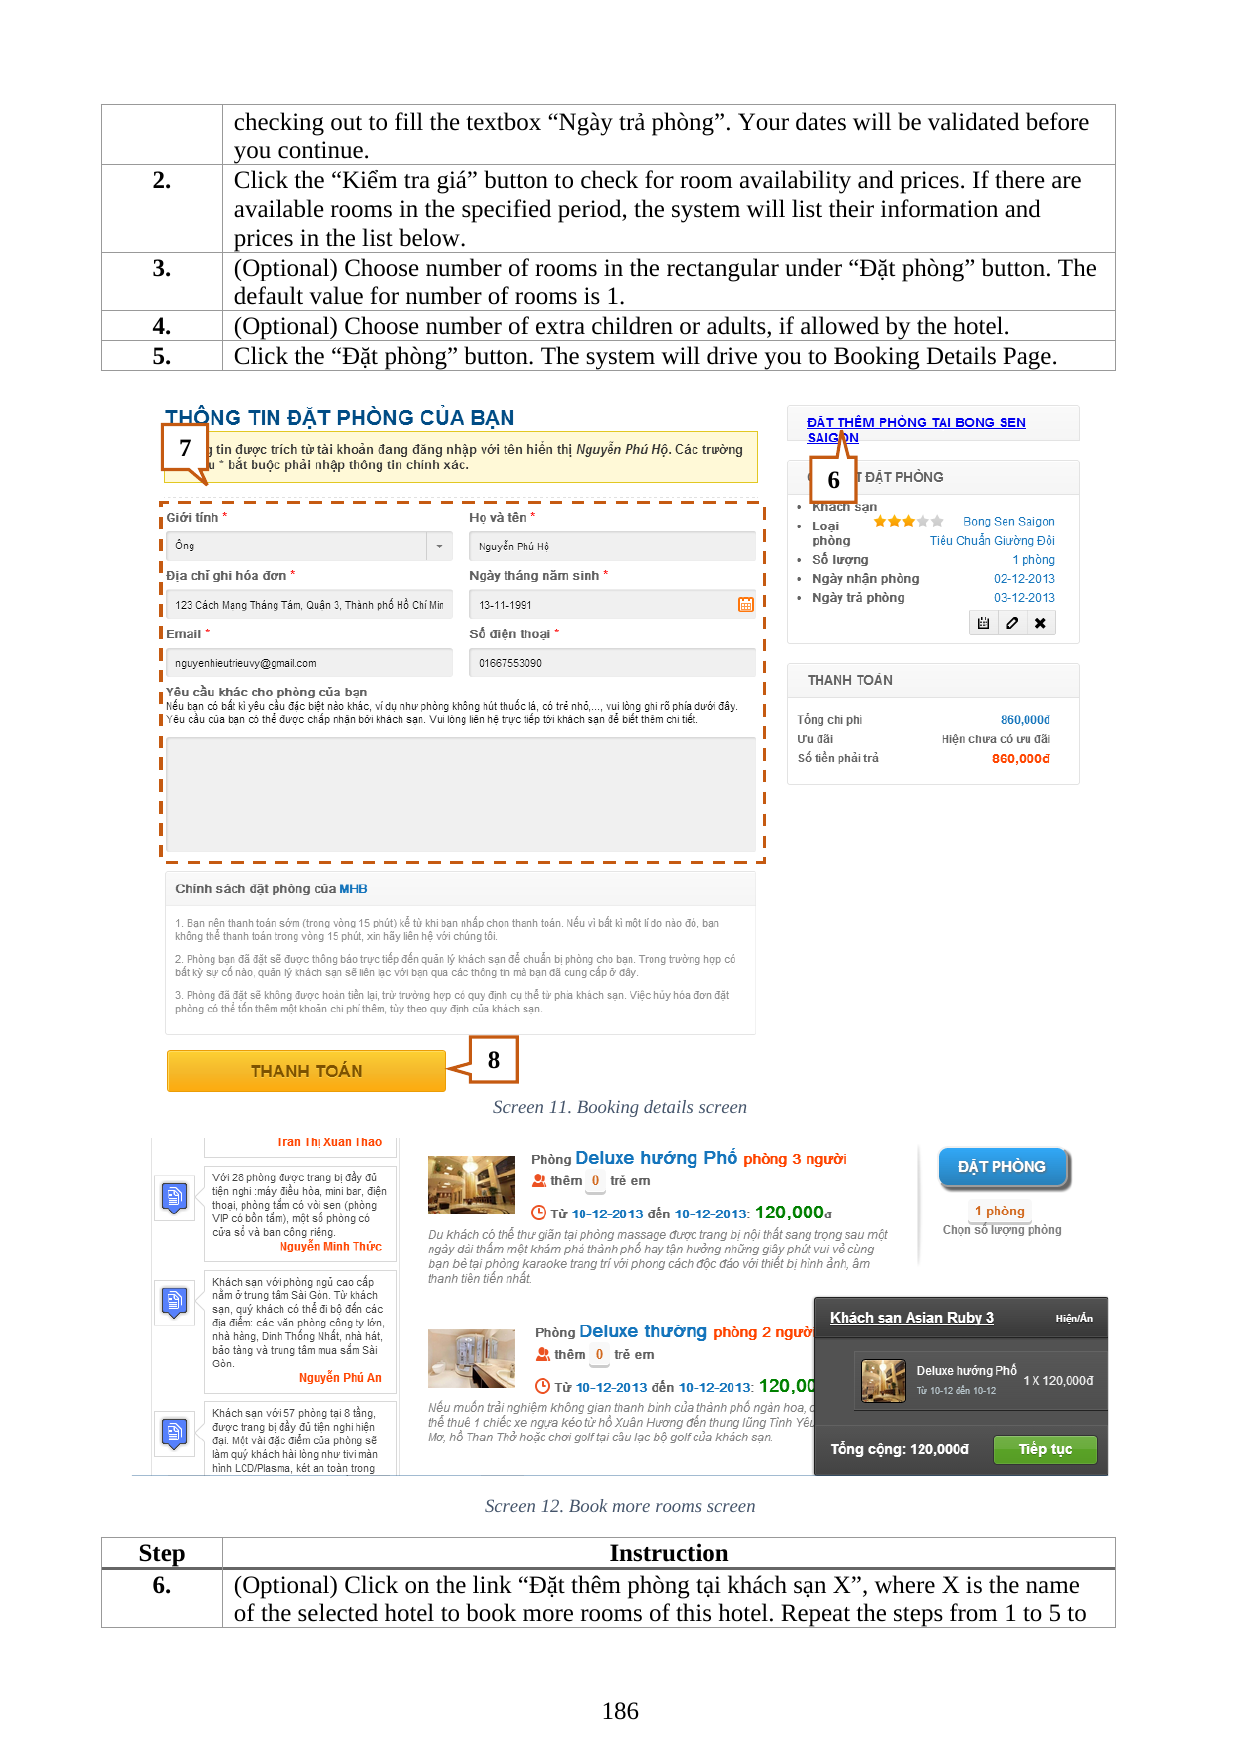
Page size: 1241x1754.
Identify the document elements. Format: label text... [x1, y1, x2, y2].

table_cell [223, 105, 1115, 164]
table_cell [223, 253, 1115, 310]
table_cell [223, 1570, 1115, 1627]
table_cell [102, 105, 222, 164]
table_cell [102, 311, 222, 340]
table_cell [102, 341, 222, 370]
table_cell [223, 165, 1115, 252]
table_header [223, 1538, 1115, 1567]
picture [140, 399, 1100, 1096]
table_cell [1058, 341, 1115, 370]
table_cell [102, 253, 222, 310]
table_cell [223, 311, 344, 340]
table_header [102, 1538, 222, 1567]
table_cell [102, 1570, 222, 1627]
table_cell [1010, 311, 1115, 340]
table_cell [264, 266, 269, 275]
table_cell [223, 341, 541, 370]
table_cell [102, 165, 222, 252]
